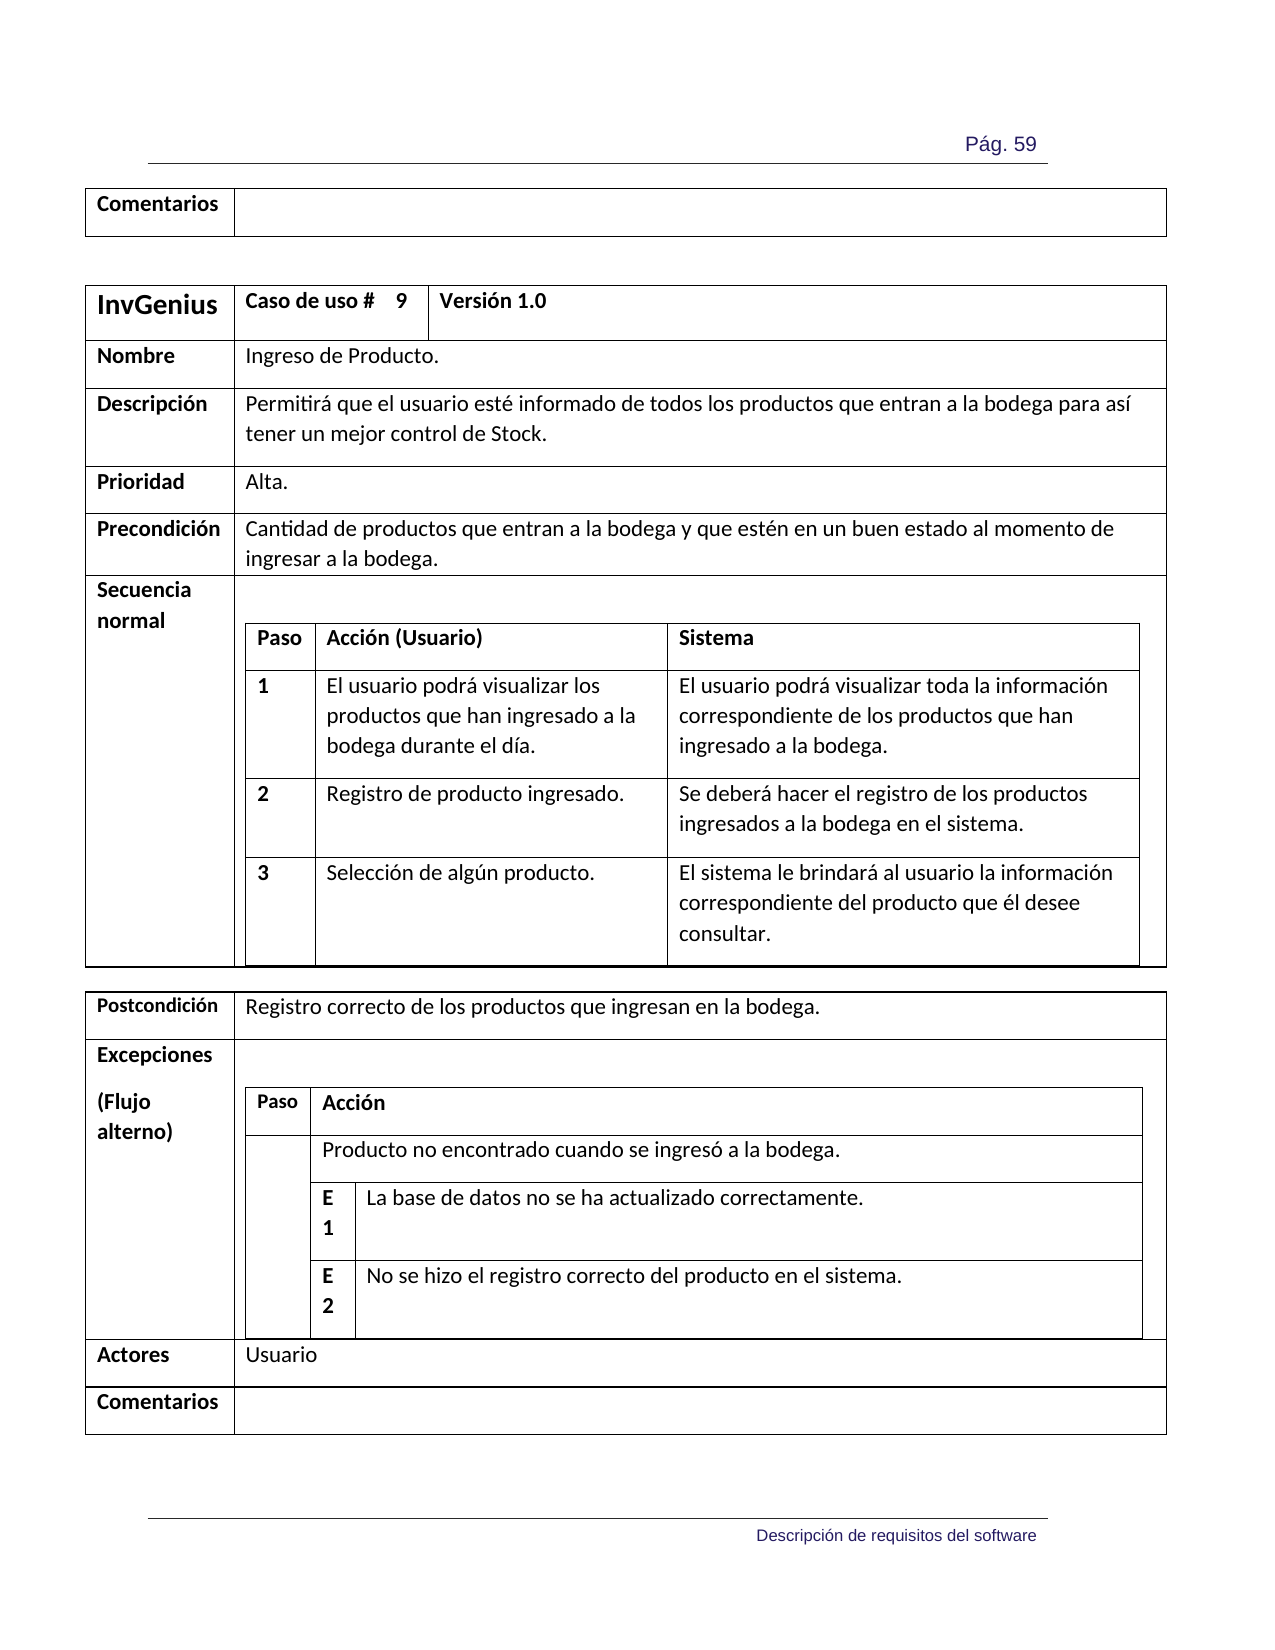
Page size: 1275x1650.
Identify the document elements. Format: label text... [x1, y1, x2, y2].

table_cell Nombre [86, 341, 234, 388]
table_cell [235, 576, 1166, 966]
table_header Versión 1.0 [429, 286, 1166, 340]
table_cell Actores [86, 1340, 234, 1386]
table_cell Comentarios [86, 1388, 234, 1434]
table_cell Descripción [86, 389, 234, 466]
table_cell Permitirá que el usuario esté informado de todos los productos que entran a la bodega para así tener un mejor control de Stock. [235, 389, 1166, 466]
table_cell Excepciones (Flujo alterno) [86, 1040, 234, 1339]
table_header Caso de uso # 9 [235, 286, 428, 340]
table_header InvGenius [86, 286, 234, 340]
table_cell Comentarios [86, 189, 234, 236]
table_cell Usuario [235, 1340, 1166, 1386]
table_header Registro correcto de los productos que ingresan en la bodega. [235, 993, 1166, 1039]
table_cell [235, 1388, 1166, 1434]
table_cell [235, 1040, 1166, 1339]
table_cell Ingreso de Producto. [235, 341, 1166, 388]
table_cell Alta. [235, 467, 1166, 513]
table_cell Cantidad de productos que entran a la bodega y que estén en un buen estado al momento de ingresar a la bodega. [235, 514, 1166, 574]
table_cell Secuencia normal [86, 576, 234, 966]
table_cell Prioridad [86, 467, 234, 513]
table_cell [235, 189, 1166, 236]
table_cell Precondición [86, 514, 234, 574]
table_header Postcondición [86, 993, 234, 1039]
